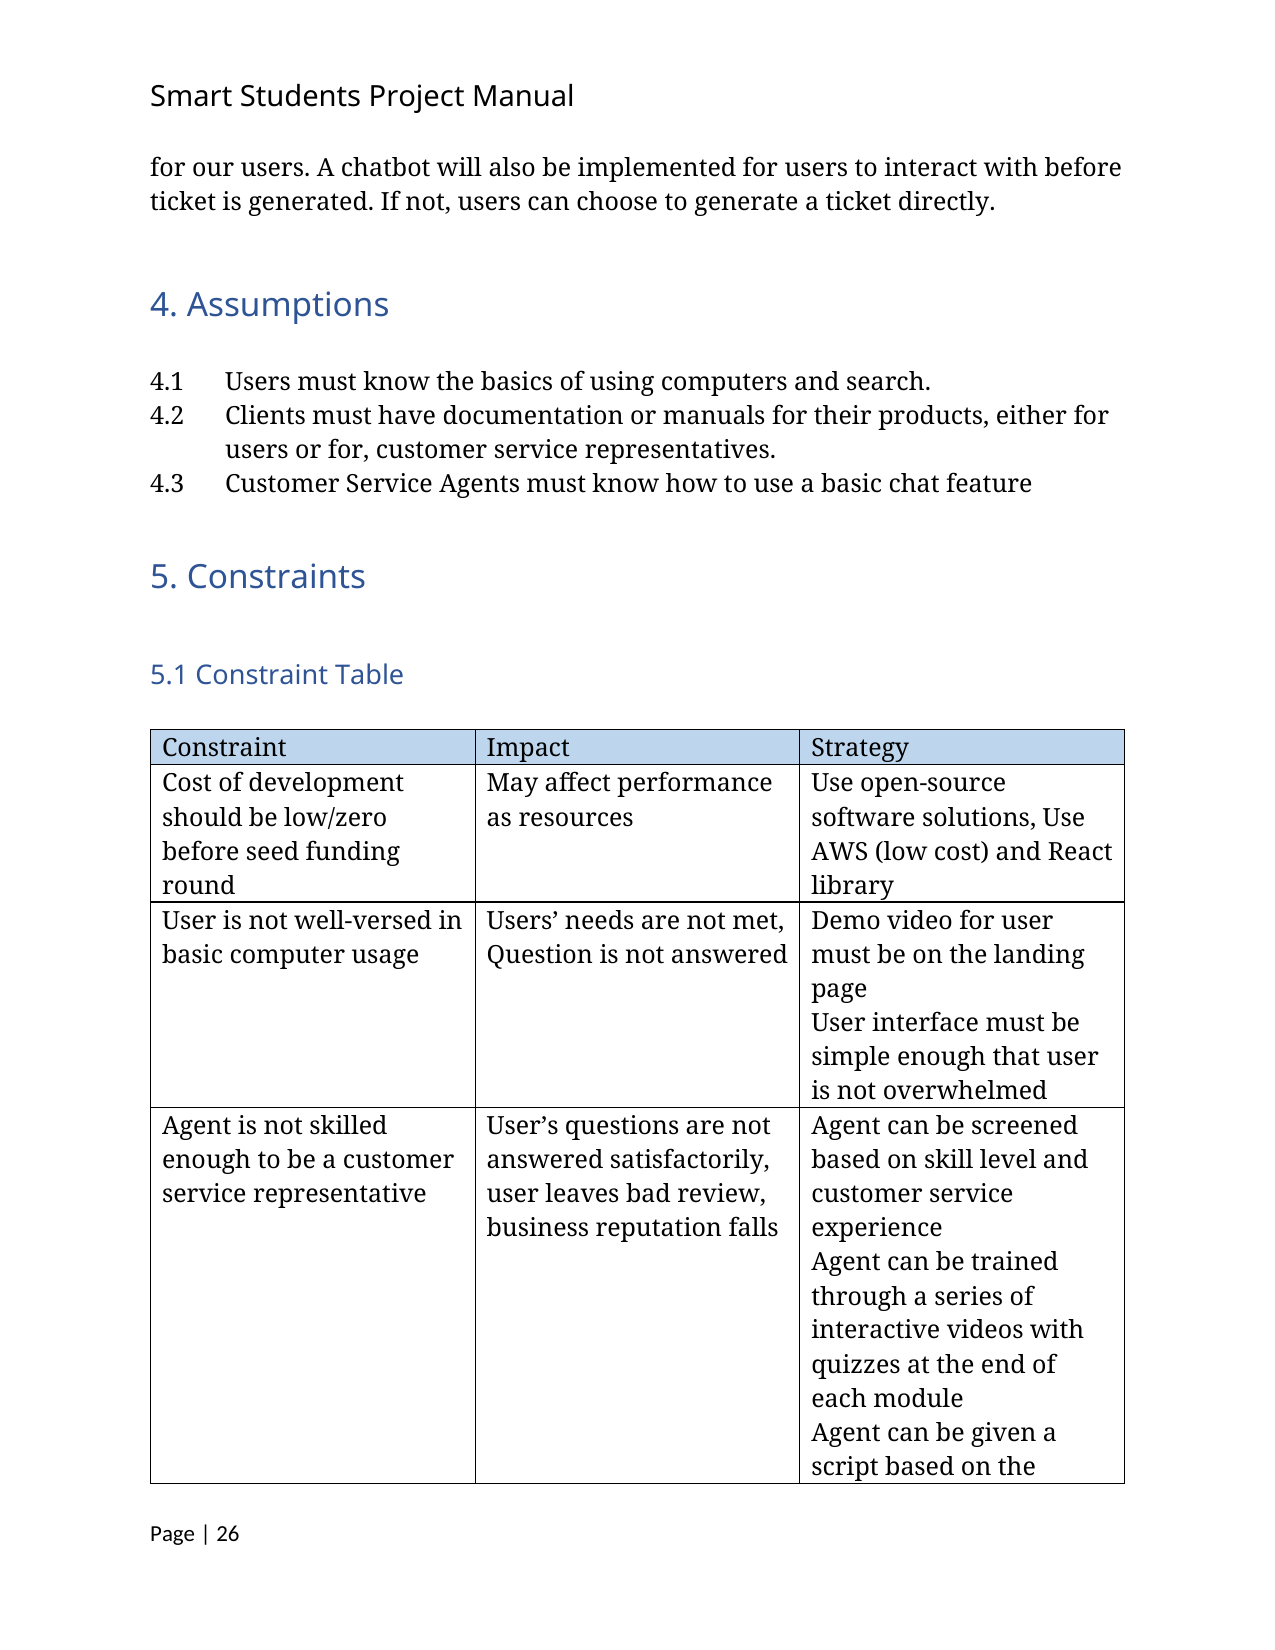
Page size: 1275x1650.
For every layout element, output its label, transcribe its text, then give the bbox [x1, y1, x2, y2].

text 4.3 Customer Service Agents must know how to use a basic chat feature [150, 466, 1125, 528]
table_header Constraint [151, 730, 475, 764]
table_header Impact [476, 730, 799, 764]
text 4.1 Users must know the basics of using computers and search. [150, 364, 1125, 398]
table_cell May affect performance as resources [476, 765, 799, 901]
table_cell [800, 1108, 1124, 1482]
table_cell Use open-source software solutions, Use AWS (low cost) and React library [800, 765, 1124, 901]
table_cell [476, 1108, 799, 1482]
table_cell Cost of development should be low/zero before seed funding round [151, 765, 475, 901]
subtitle 5. Constraints [150, 553, 1125, 647]
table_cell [151, 1108, 475, 1482]
subtitle 5.1 Constraint Table [150, 655, 1125, 692]
table_cell Users’ needs are not met, Question is not answered [476, 903, 799, 1107]
text 4.2 Clients must have documentation or manuals for their products, either for users or for, customer service representatives. [150, 398, 1125, 466]
subtitle 4. Assumptions [150, 243, 1125, 326]
table_cell Demo video for user must be on the landing page User interface must be simple enough that user is not overwhelmed [800, 903, 1124, 1107]
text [150, 150, 1125, 218]
table_cell User is not well-versed in basic computer usage [151, 903, 475, 1107]
table_header Strategy [800, 730, 1124, 764]
